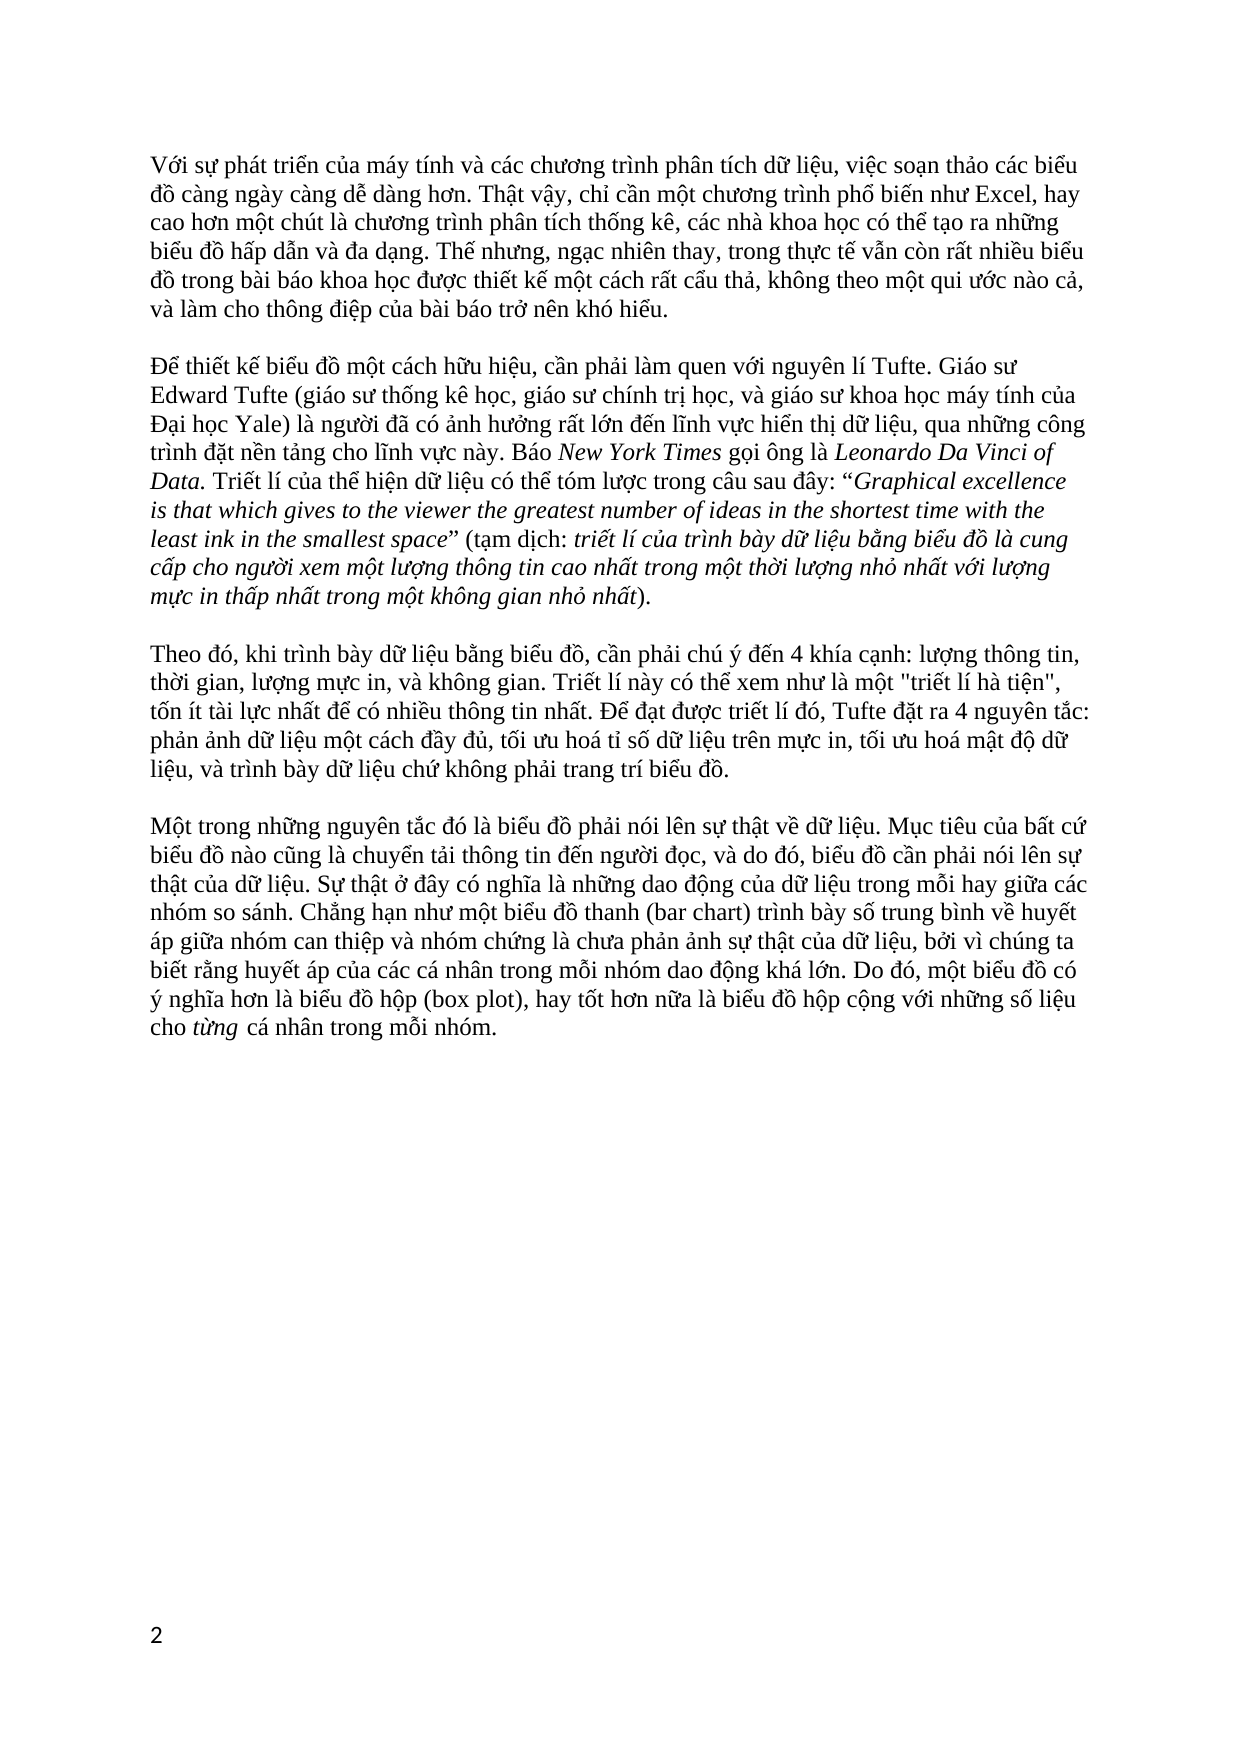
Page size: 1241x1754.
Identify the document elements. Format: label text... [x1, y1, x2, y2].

text Theo đó, khi trình bày dữ liệu bằng biểu đồ, cần phải chú ý đến 4 khía cạnh: lượng thông tin, thời gian, lượng mực in, và không gian. Triết lí này có thể xem như là một "triết lí hà tiện", tốn ít tài lực nhất để có nhiều thông tin nhất. Để đạt được triết lí đó, Tufte đặt ra 4 nguyên tắc: phản ảnh dữ liệu một cách đầy đủ, tối ưu hoá tỉ số dữ liệu trên mực in, tối ưu hoá mật độ dữ liệu, và trình bày dữ liệu chứ không phải trang trí biểu đồ. [150, 639, 1090, 696]
text Để thiết kế biểu đồ một cách hữu hiệu, cần phải làm quen với nguyên lí Tufte. Giáo sư Edward Tufte (giáo sư thống kê học, giáo sư chính trị học, và giáo sư khoa học máy tính của Đại học Yale) là người đã có ảnh hưởng rất lớn đến lĩnh vực hiển thị dữ liệu, qua những công trình đặt nền tảng cho lĩnh vực này. Báo New York Times gọi ông là Leonardo Da Vinci of Data. Triết lí của thể hiện dữ liệu có thể tóm lược trong câu sau đây: “Graphical excellence is that which gives to the viewer the greatest number of ideas in the shortest time with the least ink in the smallest space” (tạm dịch: triết lí của trình bày dữ liệu bằng biểu đồ là cung cấp cho người xem một lượng thông tin cao nhất trong một thời lượng nhỏ nhất với lượng mực in thấp nhất trong một không gian nhỏ nhất). [150, 351, 1090, 610]
text Một trong những nguyên tắc đó là biểu đồ phải nói lên sự thật về dữ liệu. Mục tiêu của bất cứ biểu đồ nào cũng là chuyển tải thông tin đến người đọc, và do đó, biểu đồ cần phải nói lên sự thật của dữ liệu. Sự thật ở đây có nghĩa là những dao động của dữ liệu trong mỗi hay giữa các nhóm so sánh. Chẳng hạn như một biểu đồ thanh (bar chart) trình bày số trung bình về huyết áp giữa nhóm can thiệp và nhóm chứng là chưa phản ảnh sự thật của dữ liệu, bởi vì chúng ta biết rằng huyết áp của các cá nhân trong mỗi nhóm dao động khá lớn. Do đó, một biểu đồ có ý nghĩa hơn là biểu đồ hộp (box plot), hay tốt hơn nữa là biểu đồ hộp cộng với những số liệu cho từng cá nhân trong mỗi nhóm. [150, 811, 1090, 1041]
text Với sự phát triển của máy tính và các chương trình phân tích dữ liệu, việc soạn thảo các biểu đồ càng ngày càng dễ dàng hơn. Thật vậy, chỉ cần một chương trình phổ biến như Excel, hay cao hơn một chút là chương trình phân tích thống kê, các nhà khoa học có thể tạo ra những biểu đồ hấp dẫn và đa dạng. Thế nhưng, ngạc nhiên thay, trong thực tế vẫn còn rất nhiều biểu đồ trong bài báo khoa học được thiết kế một cách rất cẩu thả, không theo một qui ước nào cả, và làm cho thông điệp của bài báo trở nên khó hiểu. [150, 150, 1090, 322]
